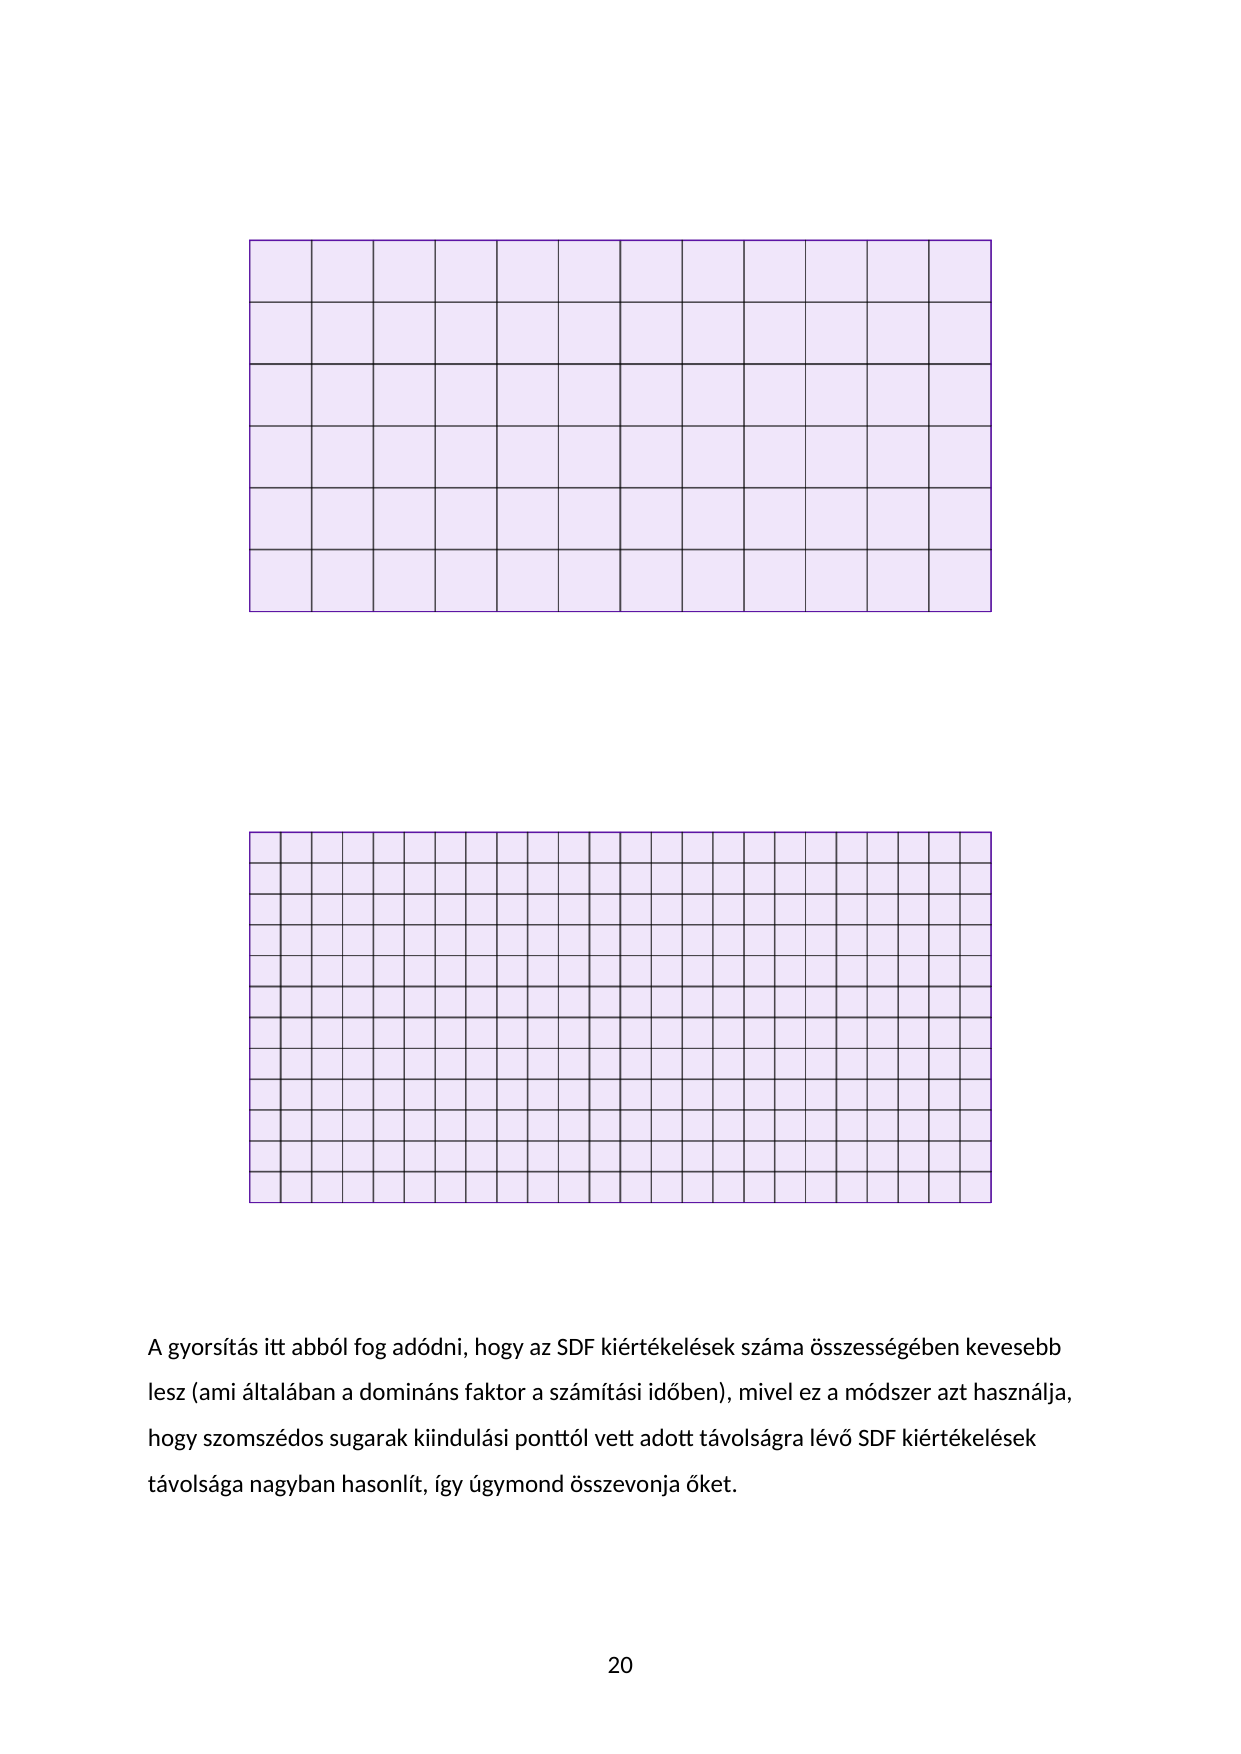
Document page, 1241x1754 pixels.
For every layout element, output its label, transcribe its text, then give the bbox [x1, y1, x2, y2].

text A gyorsítás itt abból fog adódni, hogy az SDF kiértékelések száma összességében kevesebb lesz (ami általában a domináns faktor a számítási időben), mivel ez a módszer azt használja, hogy szomszédos sugarak kiindulási ponttól vett adott távolságra lévő SDF kiértékelések távolsága nagyban hasonlít, így úgymond összevonja őket. [148, 1331, 1092, 1498]
picture [147, 147, 1093, 704]
picture [147, 739, 1093, 1295]
